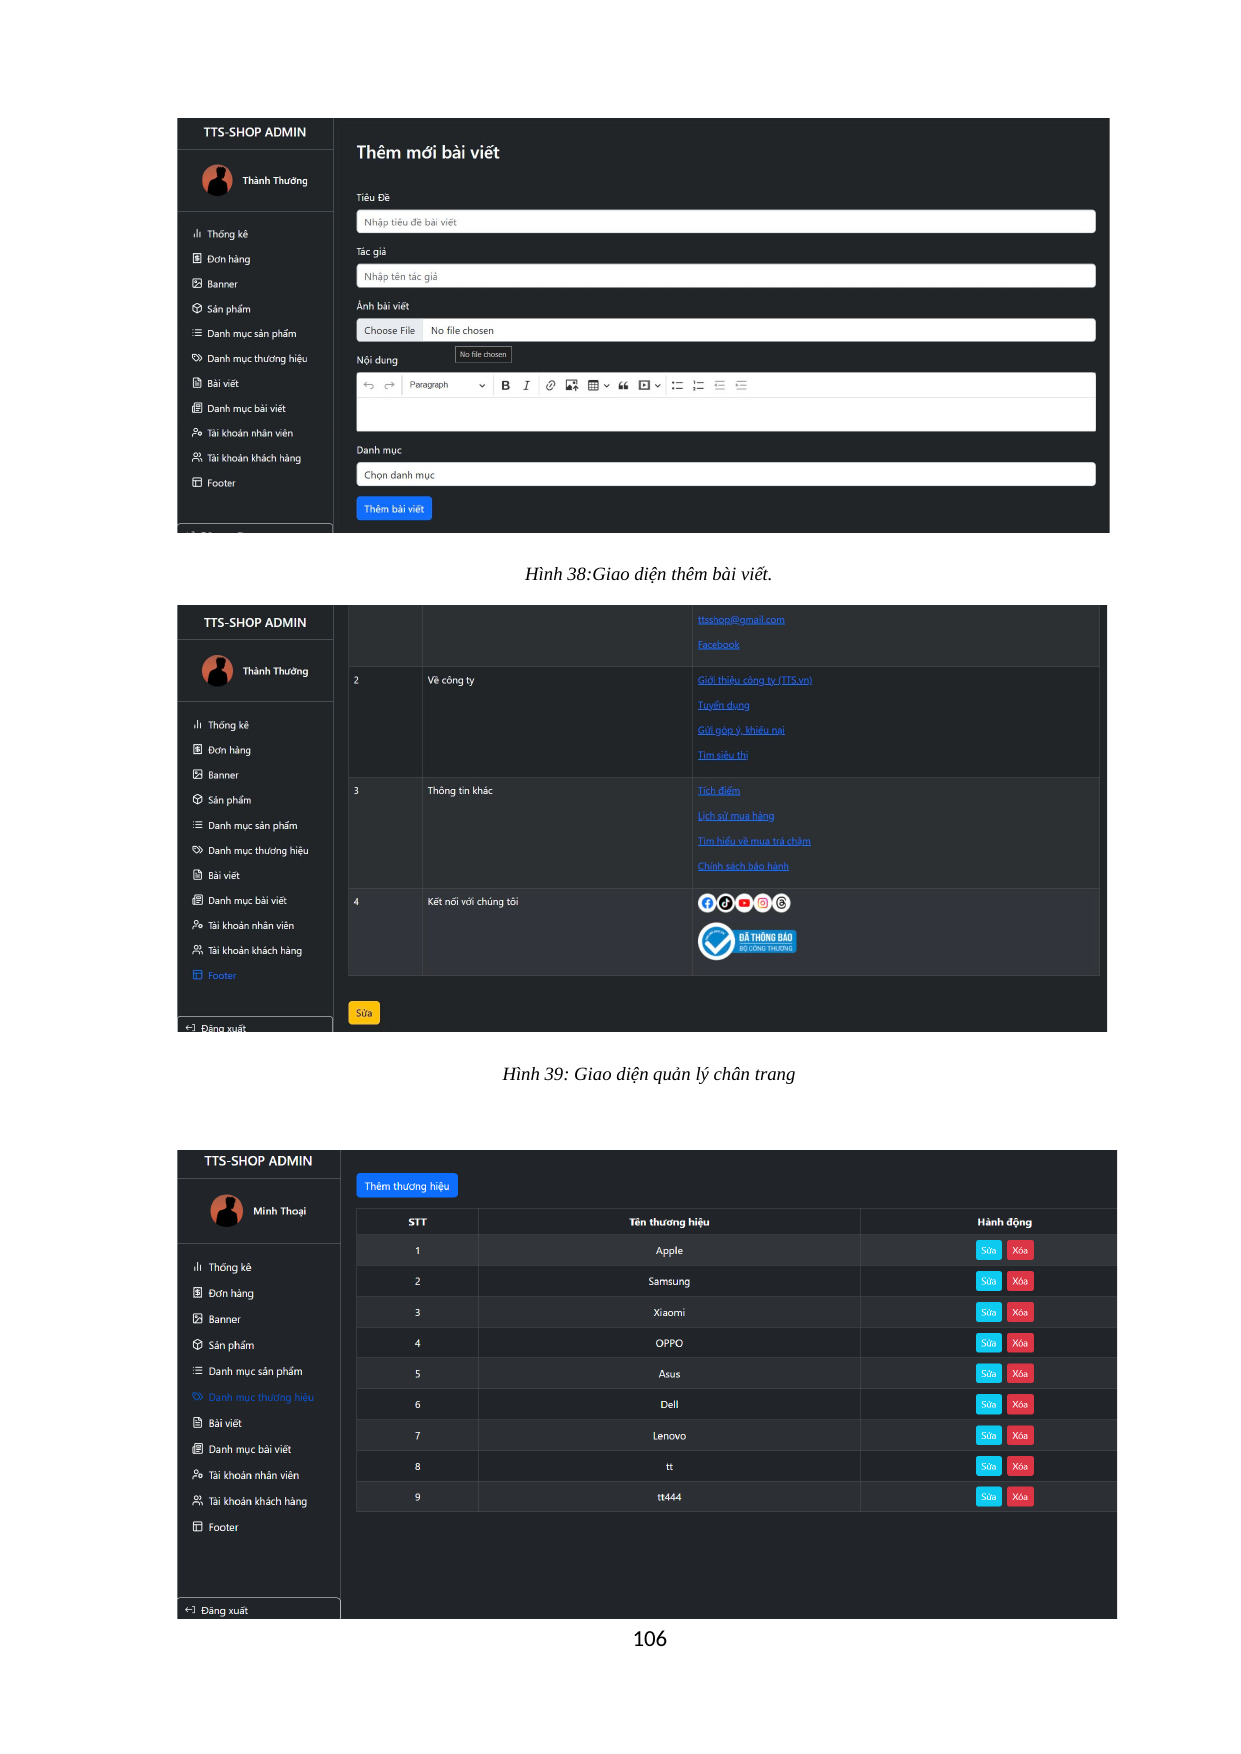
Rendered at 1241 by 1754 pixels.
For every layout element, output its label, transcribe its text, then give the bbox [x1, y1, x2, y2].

picture [177, 1150, 1118, 1619]
picture [177, 118, 1110, 533]
picture [177, 605, 1108, 1032]
